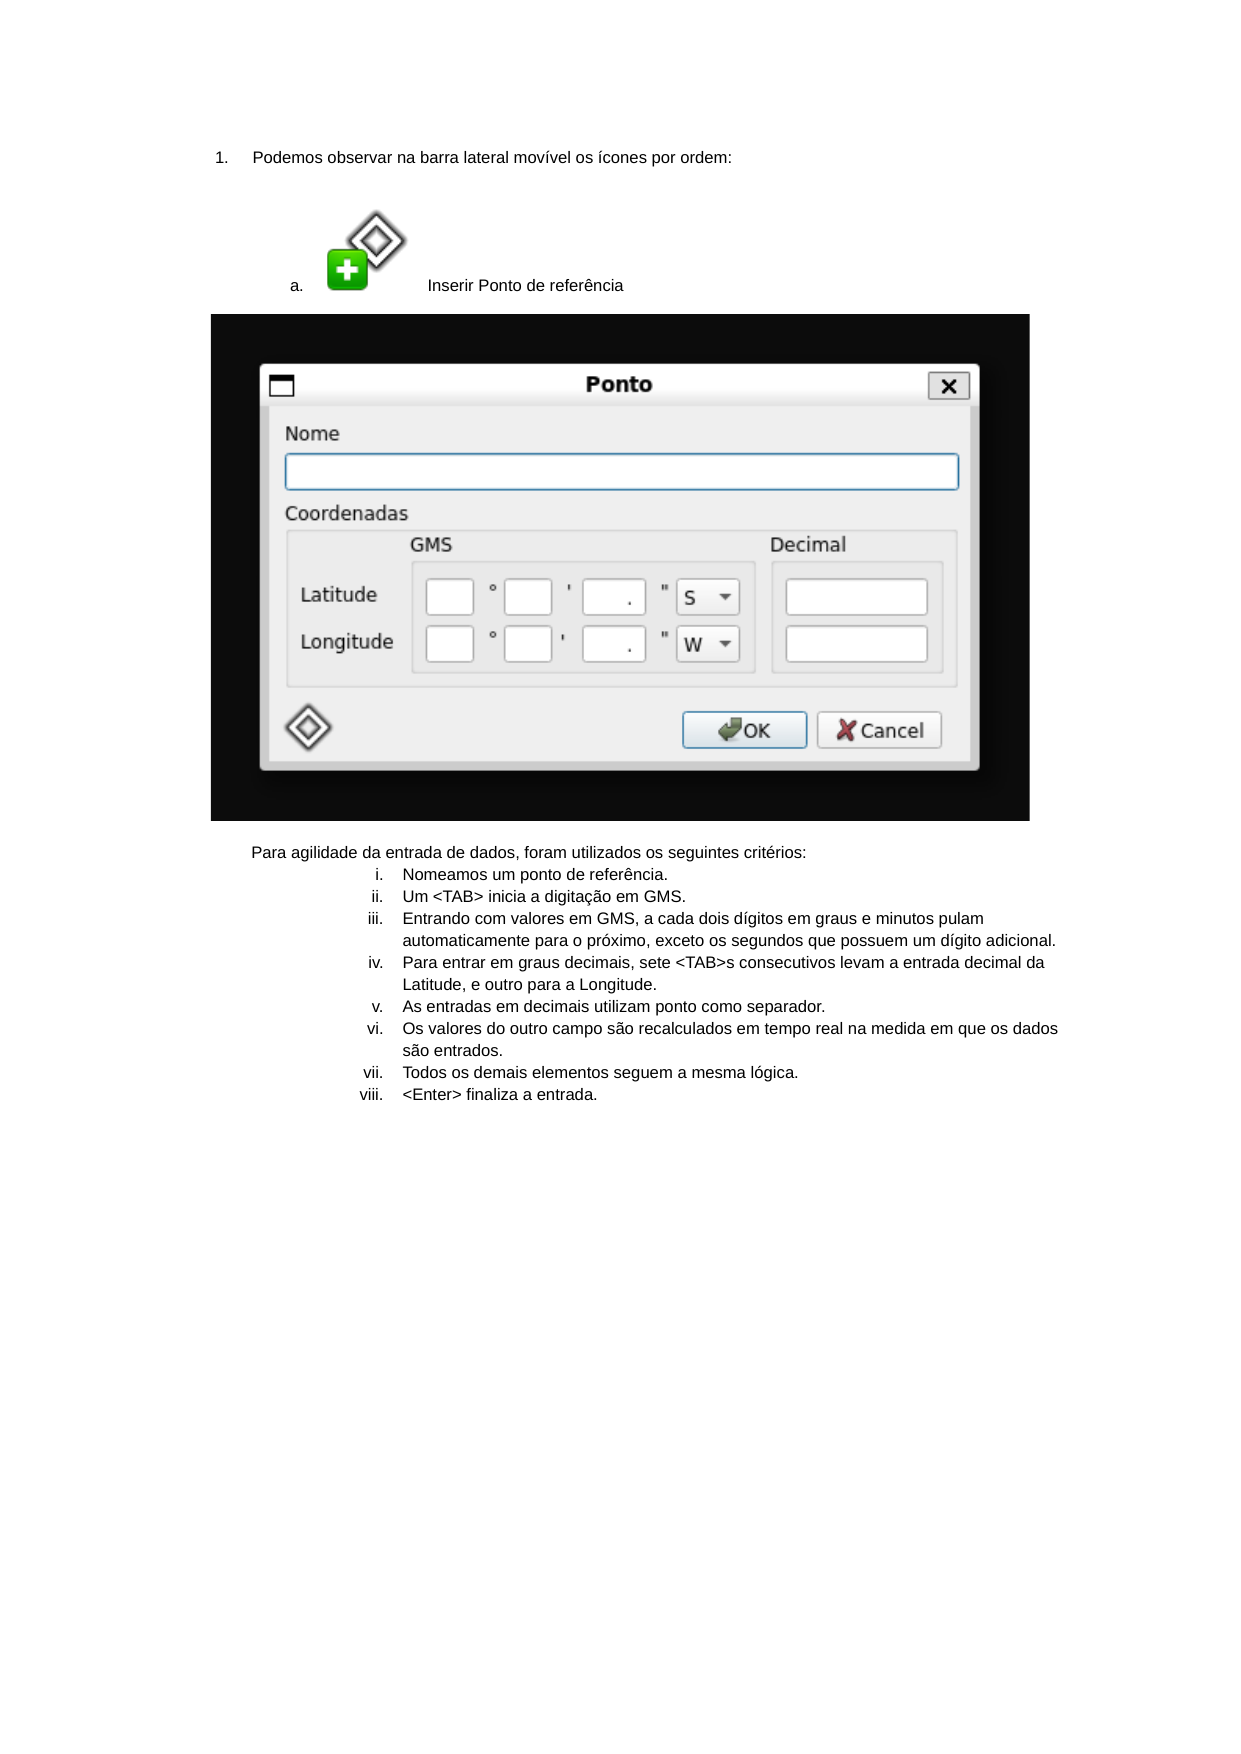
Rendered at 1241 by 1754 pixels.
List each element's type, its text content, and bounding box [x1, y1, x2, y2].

picture [210, 314, 1030, 821]
list Todos os demais elementos seguem a mesma lógica. [383, 1062, 1063, 1082]
list As entradas em decimais utilizam ponto como separador. [383, 997, 1063, 1016]
list Para entrar em graus decimais, sete <TAB>s consecutivos levam a entrada decimal da Latitude, e outro para a Longitude. [383, 953, 1063, 994]
list Entrando com valores em GMS, a cada dois dígitos em graus e minutos pulam automaticamente para o próximo, exceto os segundos que possuem um dígito adicional. [383, 909, 1063, 950]
list <Enter> finaliza a entrada. [383, 1084, 1063, 1104]
list Nomeamos um ponto de referência. [383, 865, 1063, 884]
list Os valores do outro campo são recalculados em tempo real na medida em que os dados são entrados. [383, 1018, 1063, 1060]
list Podemos observar na barra lateral movível os ícones por ordem: [215, 148, 1063, 167]
list Para agilidade da entrada de dados, foram utilizados os seguintes critérios: [251, 843, 1063, 862]
picture [327, 191, 428, 292]
list Inserir Ponto de referência [290, 192, 1063, 295]
list Um <TAB> inicia a digitação em GMS. [383, 887, 1063, 906]
